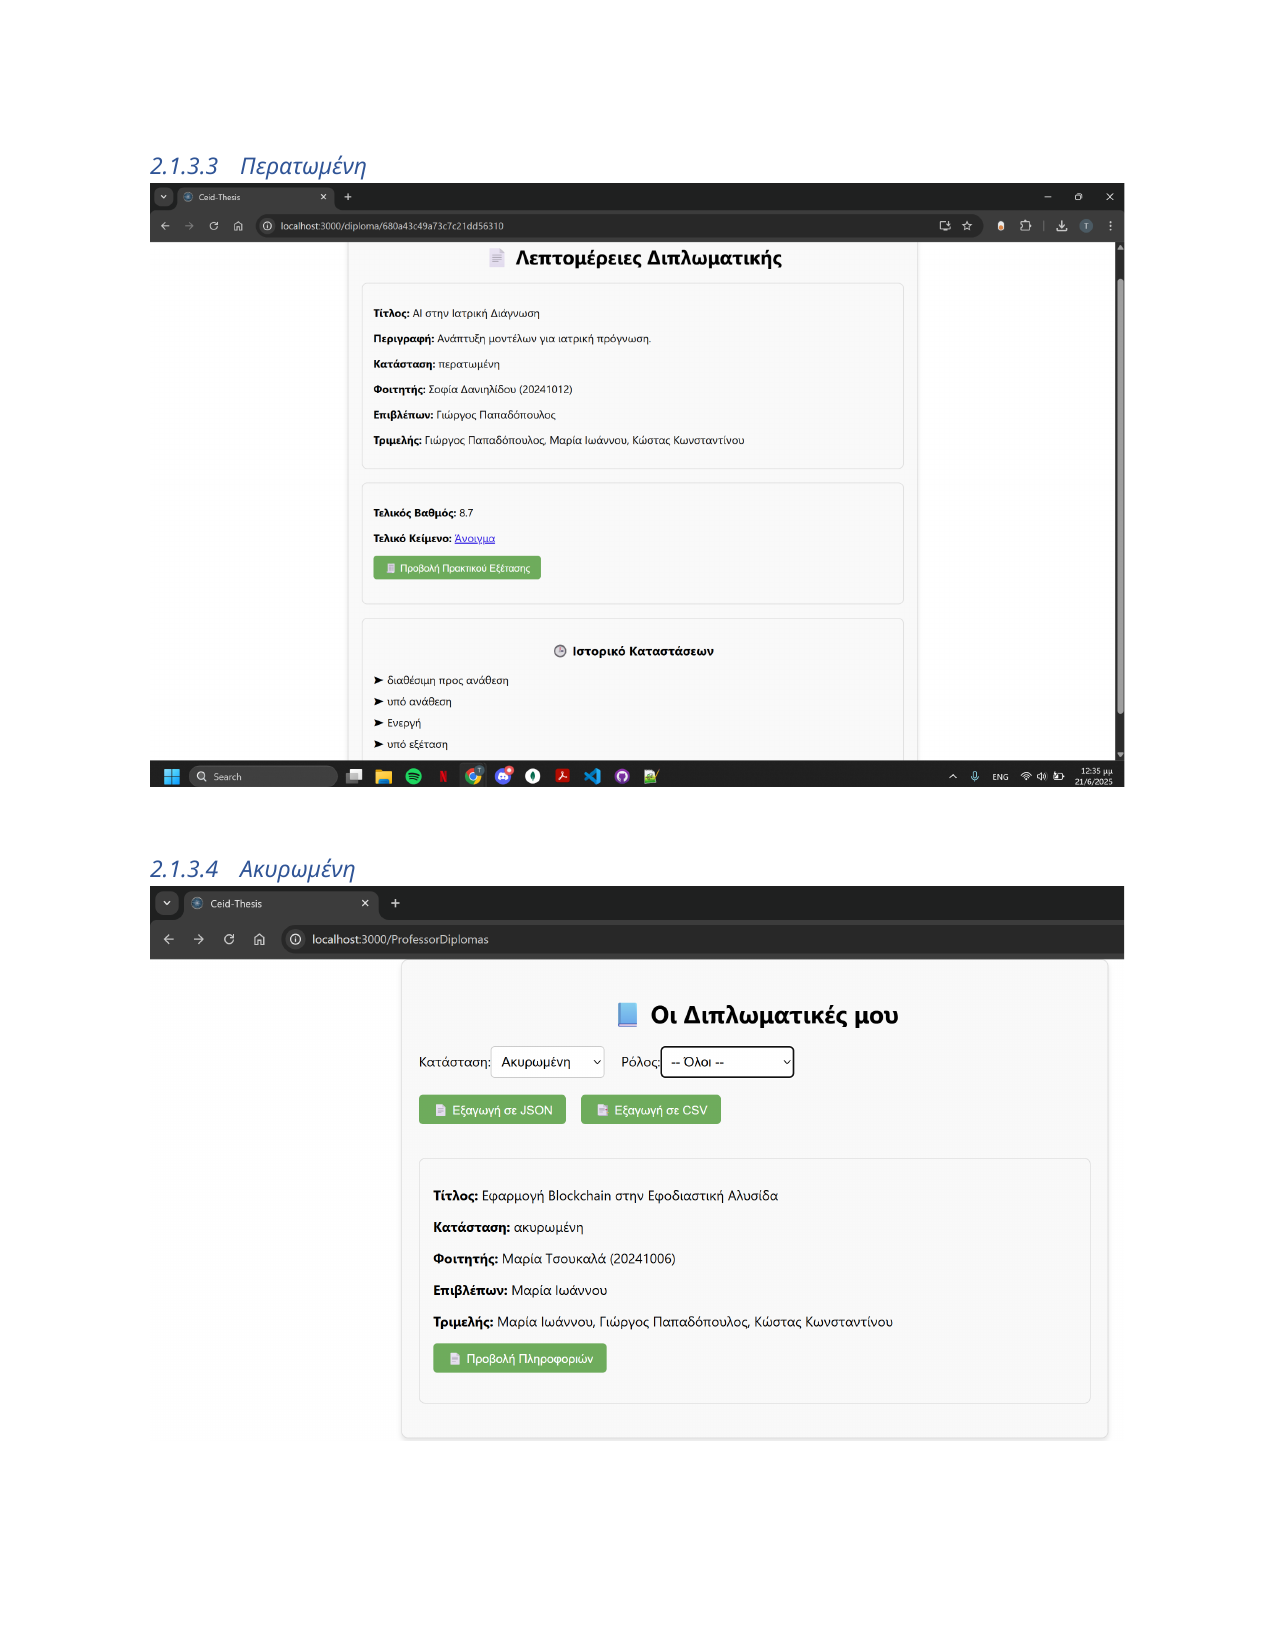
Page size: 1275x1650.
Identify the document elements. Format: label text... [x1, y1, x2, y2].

subtitle Ακυρωμένη [150, 853, 1125, 884]
picture [150, 886, 1125, 1441]
subtitle Περατωμένη [150, 150, 1125, 181]
picture [150, 183, 1125, 787]
